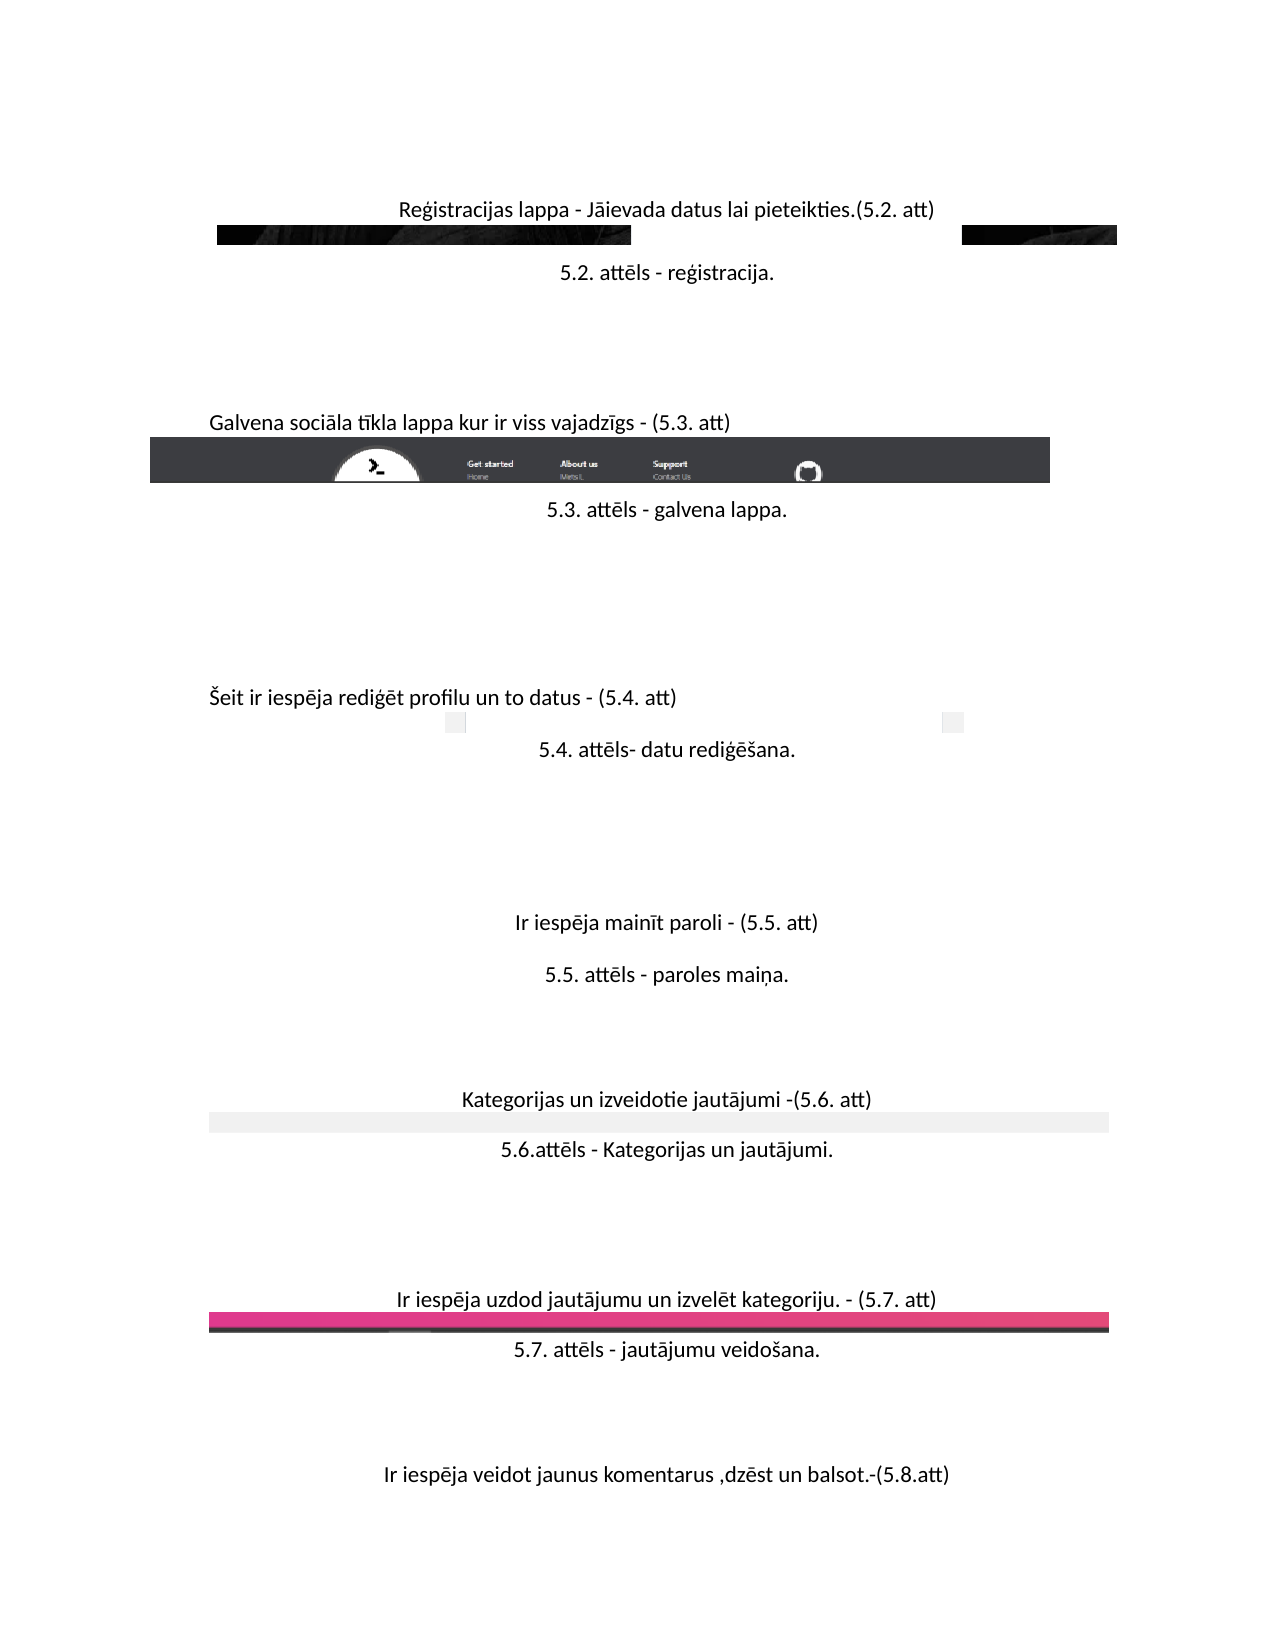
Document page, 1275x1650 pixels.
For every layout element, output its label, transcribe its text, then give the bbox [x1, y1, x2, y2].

text 5.3. attēls - galvena lappa. [150, 487, 1125, 525]
text 5.6.attēls - Kategorijas un jautājumi. [150, 1137, 1125, 1162]
text Ir iespēja mainīt paroli - (5.5. att) [150, 900, 1125, 937]
text 5.2. attēls - reģistracija. [150, 250, 1125, 287]
text 5.5. attēls - paroles maiņa. [150, 962, 1125, 987]
text Ir iespēja veidot jaunus komentarus ,dzēst un balsot.-(5.8.att) [150, 1462, 1125, 1487]
text 5.4. attēls- datu rediģēšana. [150, 737, 1125, 762]
text 5.7. attēls - jautājumu veidošana. [150, 1337, 1125, 1362]
text Reģistracijas lappa - Jāievada datus lai pieteikties.(5.2. att) [150, 187, 1125, 225]
text Ir iespēja uzdod jautājumu un izvelēt kategoriju. - (5.7. att) [150, 1287, 1125, 1312]
text Šeit ir iespēja rediģēt profilu un to datus - (5.4. att) [150, 675, 1125, 712]
text Galvena sociāla tīkla lappa kur ir viss vajadzīgs - (5.3. att) [150, 400, 1125, 437]
text Kategorijas un izveidotie jautājumi -(5.6. att) [150, 1087, 1125, 1112]
